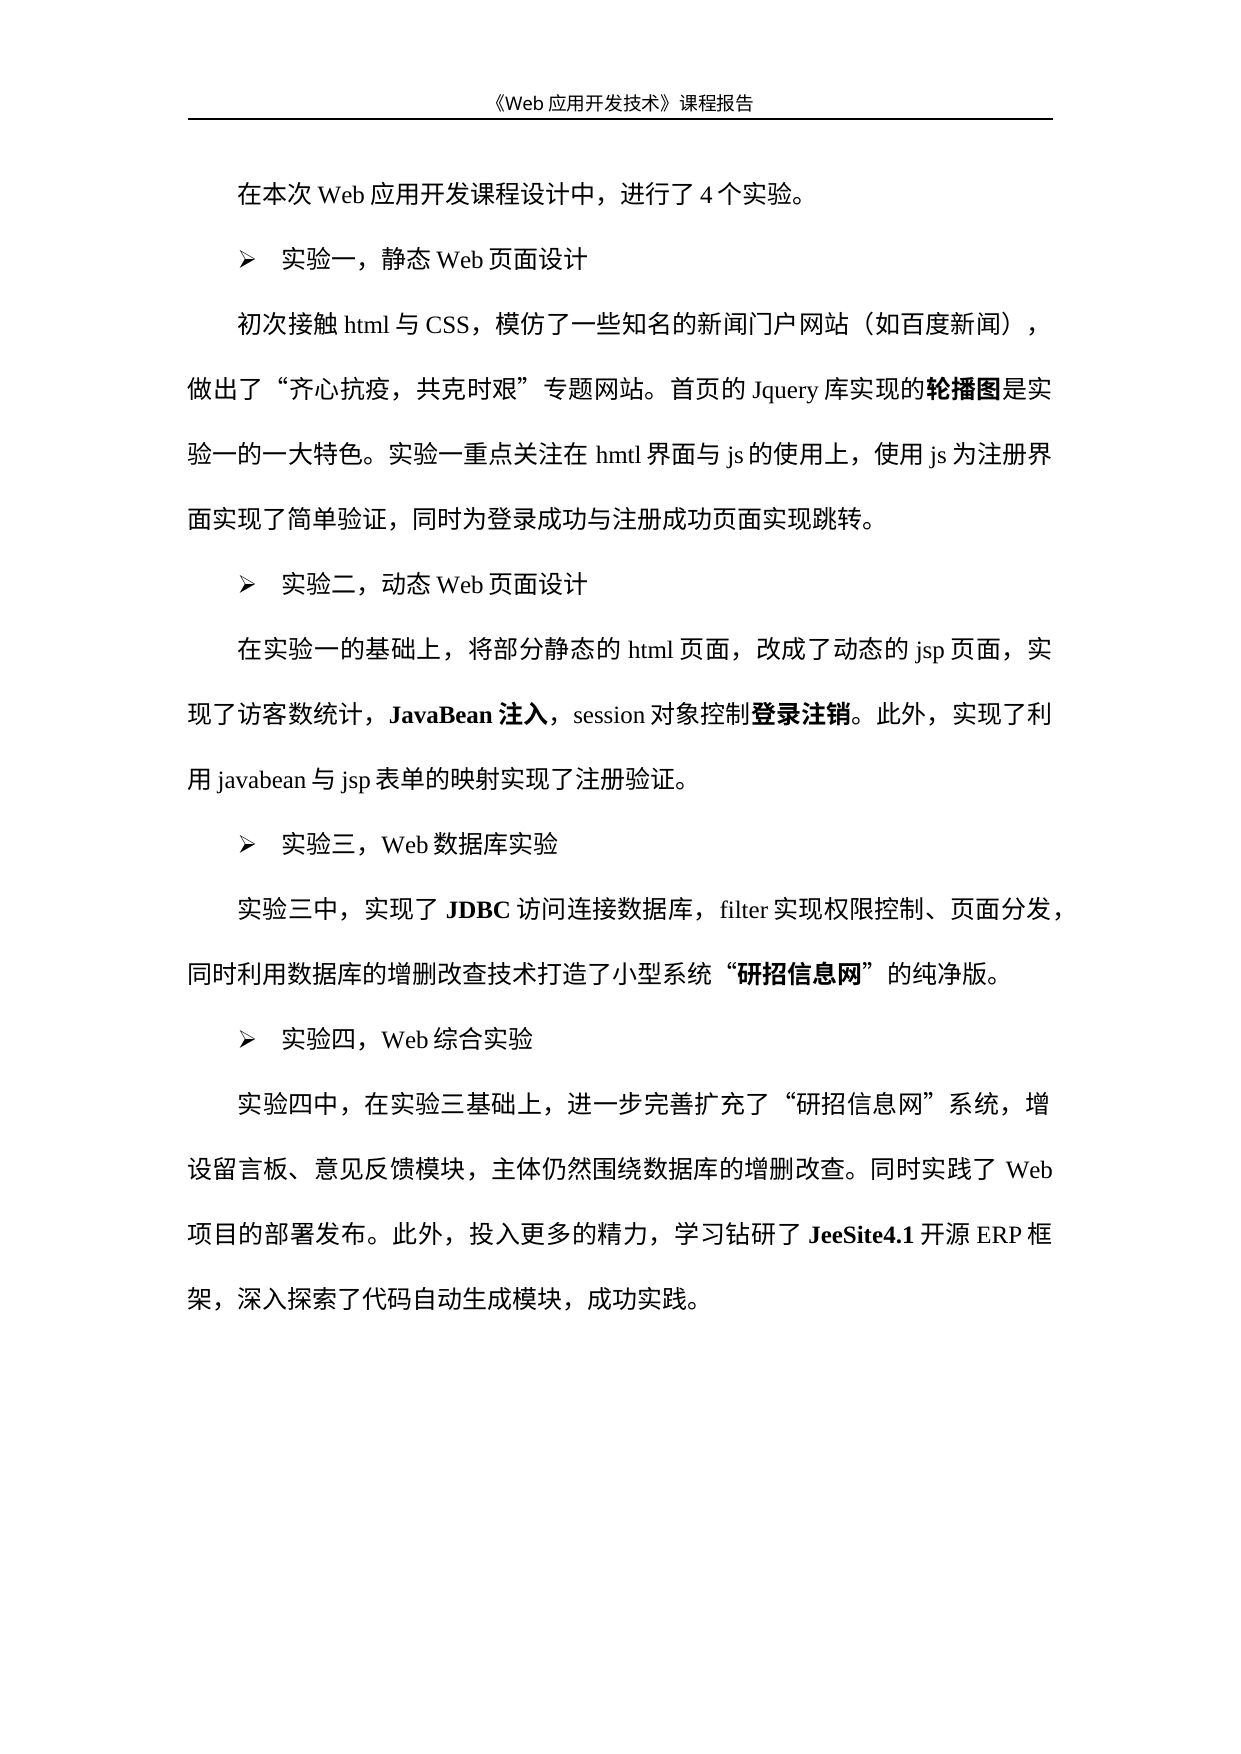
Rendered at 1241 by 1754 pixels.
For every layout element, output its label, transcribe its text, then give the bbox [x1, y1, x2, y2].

text 实验四中，在实验三基础上，进一步完善扩充了“研招信息网”系统，增设留言板、意见反馈模块，主体仍然围绕数据库的增删改查。同时实践了Web项目的部署发布。此外，投入更多的精力，学习钻研了JeeSite4.1开源ERP框架，深入探索了代码自动生成模块，成功实践。 [187, 1070, 1053, 1330]
list 实验一，静态Web页面设计 [237, 225, 1053, 290]
list 实验三，Web数据库实验 [237, 810, 1053, 875]
text 在本次Web应用开发课程设计中，进行了4个实验。 [187, 160, 1053, 225]
text 初次接触html与CSS，模仿了一些知名的新闻门户网站（如百度新闻），做出了“齐心抗疫，共克时艰”专题网站。首页的Jquery库实现的轮播图是实验一的一大特色。实验一重点关注在hmtl界面与js的使用上，使用js为注册界面实现了简单验证，同时为登录成功与注册成功页面实现跳转。 [187, 290, 1053, 550]
list 实验四，Web综合实验 [237, 1005, 1053, 1070]
text 实验三中，实现了JDBC访问连接数据库，filter实现权限控制、页面分发，同时利用数据库的增删改查技术打造了小型系统“研招信息网”的纯净版。 [187, 875, 1053, 1005]
list 实验二，动态Web页面设计 [237, 550, 1053, 615]
text 在实验一的基础上，将部分静态的html页面，改成了动态的jsp页面，实现了访客数统计，JavaBean注入，session对象控制登录注销。此外，实现了利用javabean与jsp表单的映射实现了注册验证。 [187, 615, 1053, 810]
